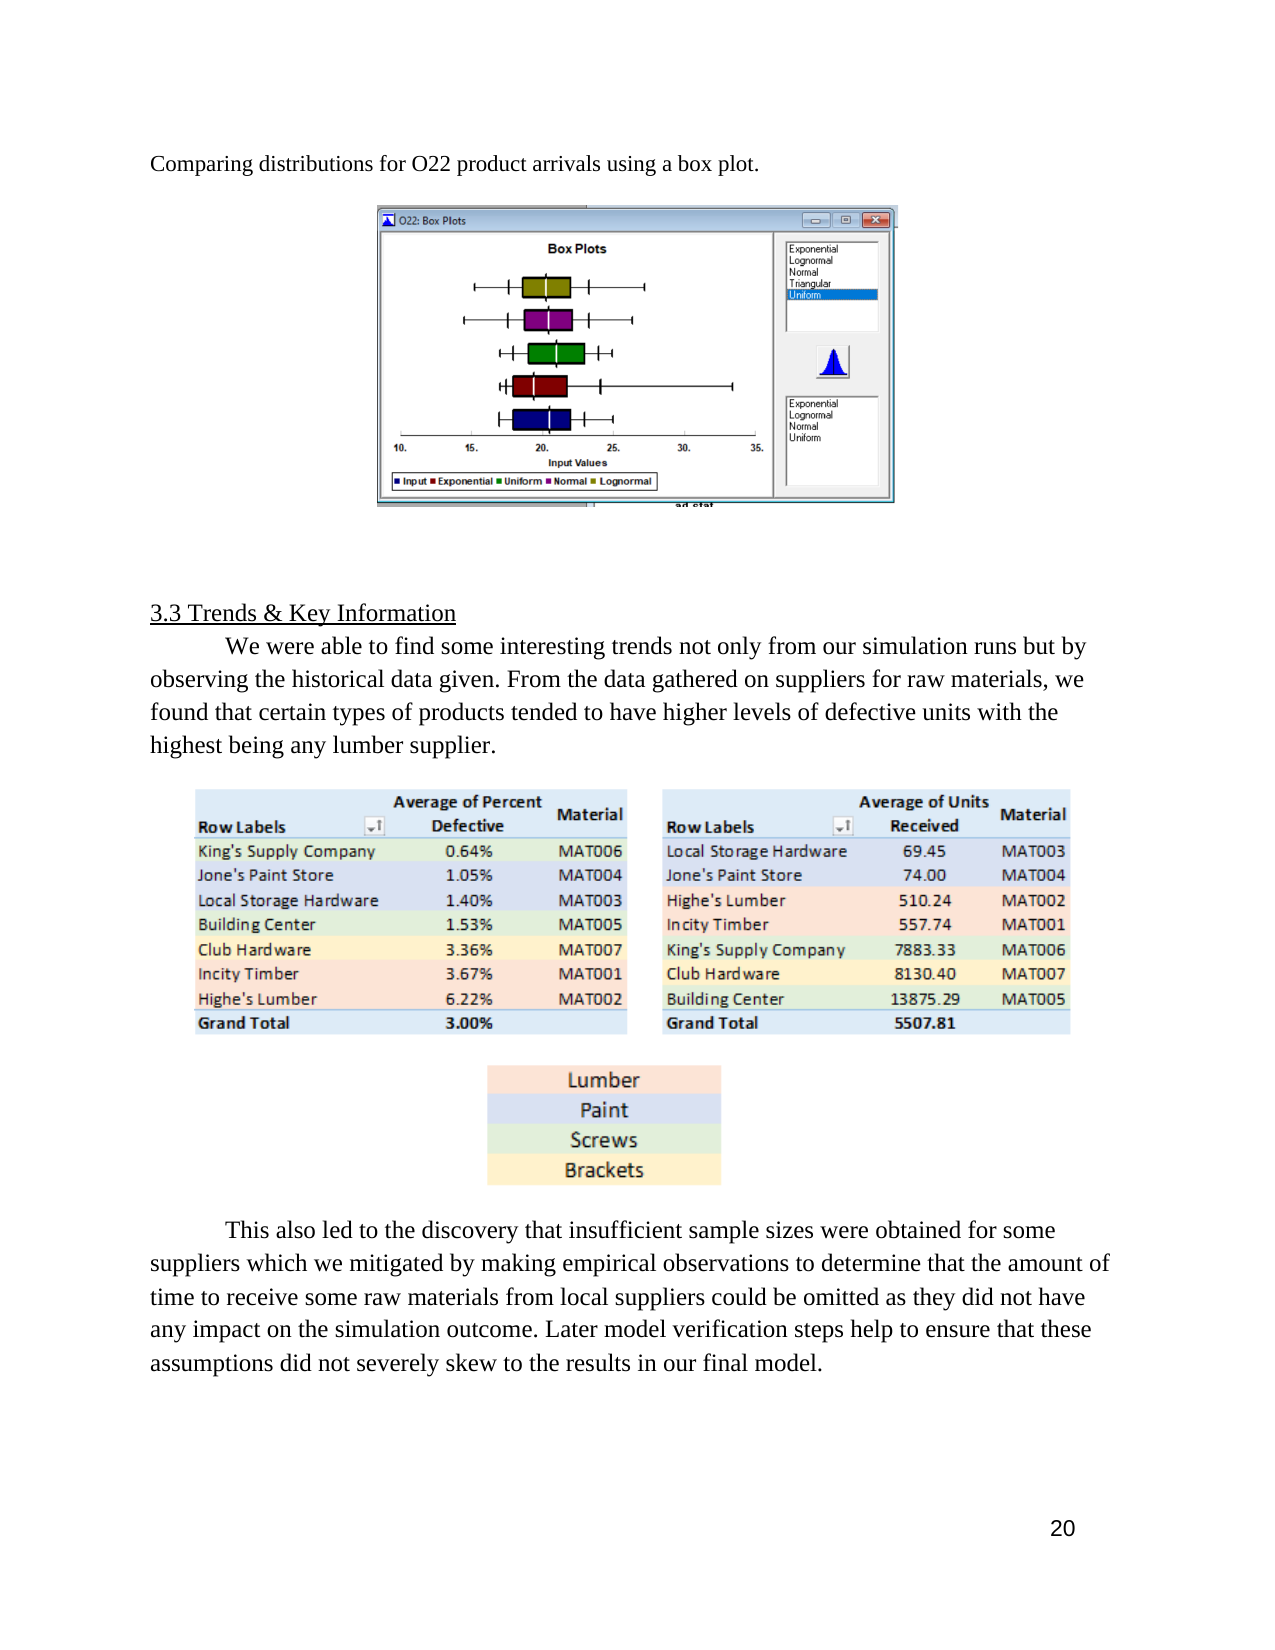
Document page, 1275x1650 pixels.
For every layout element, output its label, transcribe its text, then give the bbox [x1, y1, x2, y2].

text We were able to find some interesting trends not only from our simulation runs but by observing the historical data given. From the data gathered on suppliers for raw materials, we found that certain types of products tended to have higher levels of defective units with the highest being any lumber supplier. [150, 631, 1125, 759]
picture [194, 788, 1072, 1036]
picture [486, 1064, 723, 1187]
text This also led to the discovery that insufficient sample sizes were obtained for some suppliers which we mitigated by making empirical observations to determine that the amount of time to receive some raw materials from local suppliers could be omitted as they did not have any impact on the simulation outcome. Later model verification steps help to ensure that these assumptions did not severely skew to the results in our final model. [150, 1216, 1125, 1376]
picture [377, 205, 899, 507]
text Comparing distributions for O22 product arrivals using a box plot. [150, 150, 1125, 176]
subtitle 3.3 Trends & Key Information [150, 598, 1125, 627]
